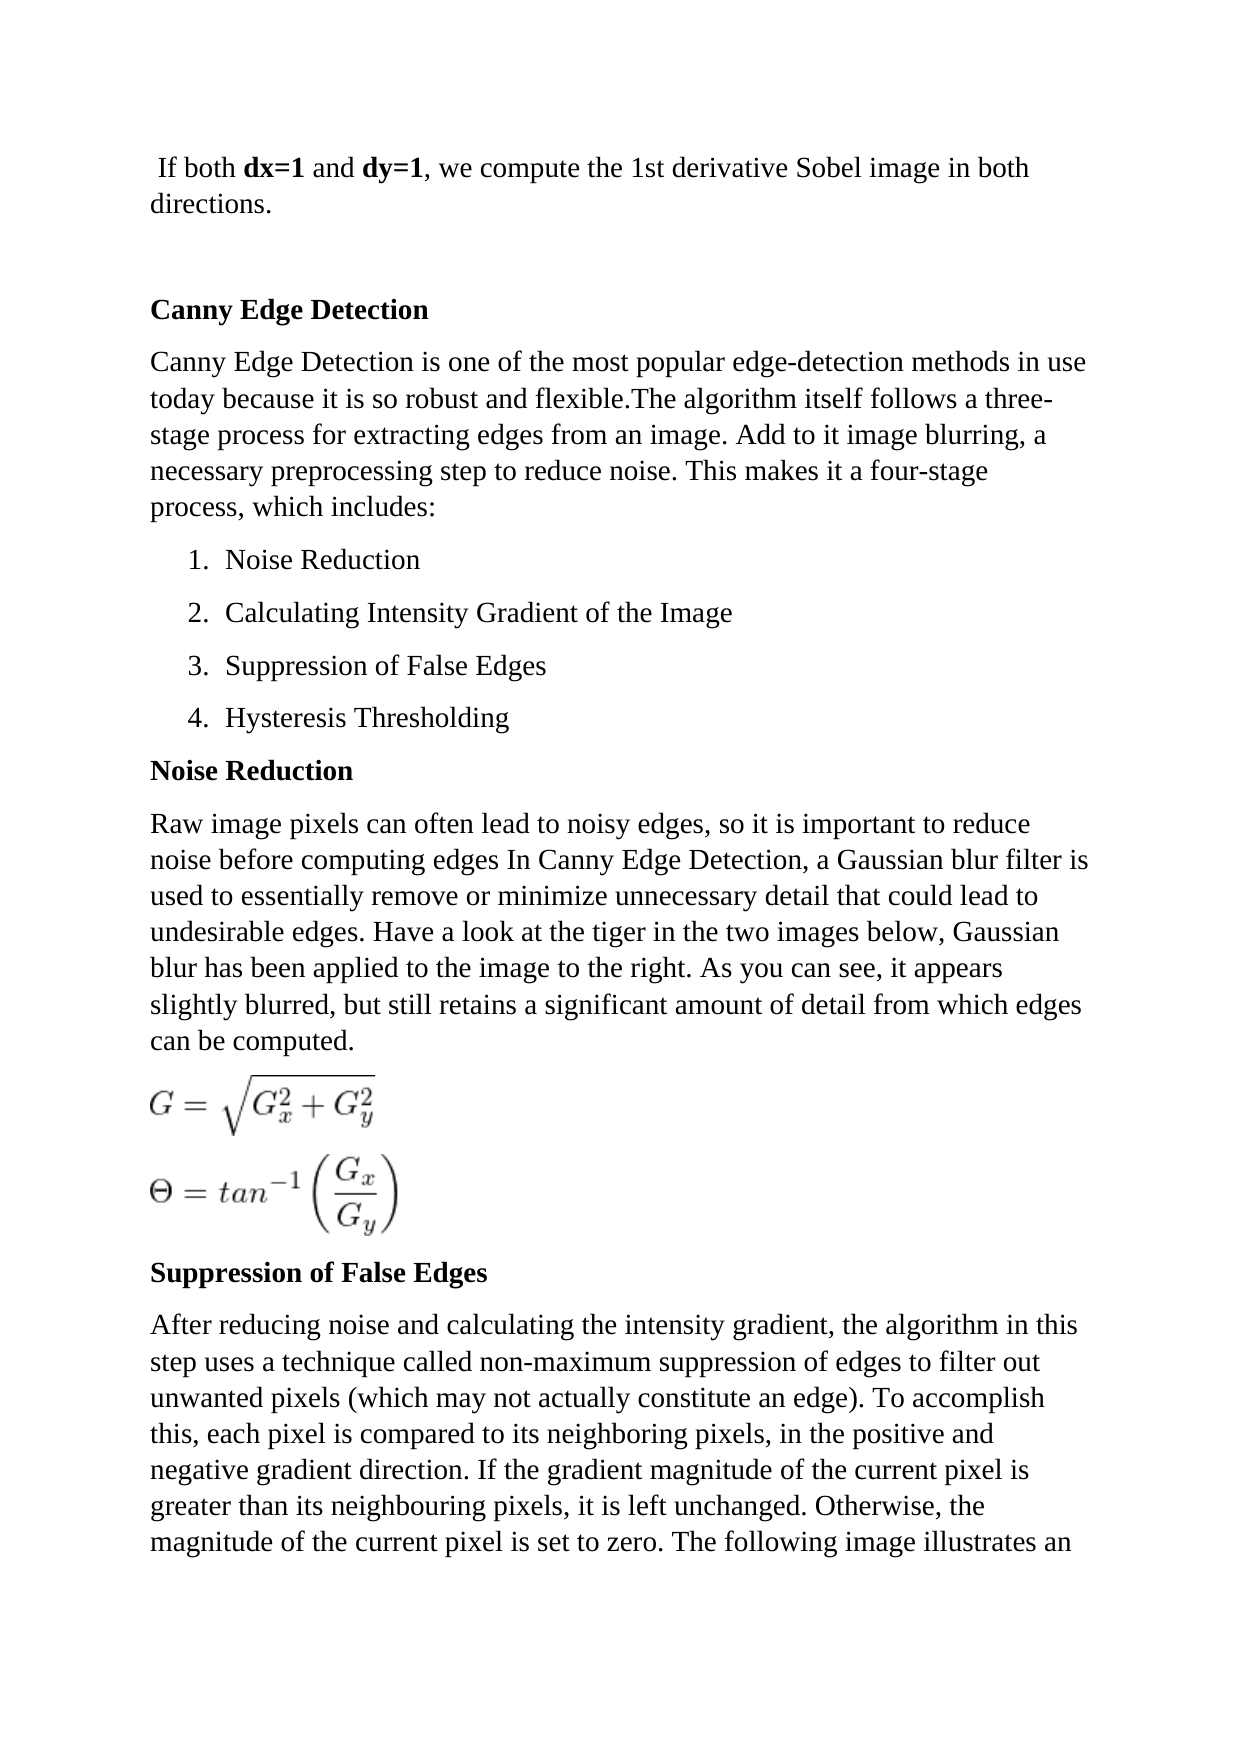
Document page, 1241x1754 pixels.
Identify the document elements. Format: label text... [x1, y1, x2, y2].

list Calculating Intensity Gradient of the Image [187, 595, 1090, 628]
text Canny Edge Detection is one of the most popular edge-detection methods in use today because it is so robust and flexible.The algorithm itself follows a three-stage process for extracting edges from an image. Add to it image blurring, a necessary preprocessing step to reduce noise. This makes it a four-stage process, which includes: [150, 344, 1090, 523]
picture [150, 1154, 399, 1236]
list Noise Reduction [187, 542, 1090, 576]
list Hysteresis Thresholding [187, 700, 1090, 734]
text Noise Reduction [150, 753, 1090, 787]
list Suppression of False Edges [187, 648, 1090, 681]
text Raw image pixels can often lead to noisy edges, so it is important to reduce noise before computing edges In Canny Edge Detection, a Gaussian blur filter is used to essentially remove or minimize unnecessary detail that could lead to undesirable edges. Have a look at the tiger in the two images below, Gaussian blur has been applied to the image to the right. As you can see, it appears slightly blurred, but still retains a significant amount of detail from which edges can be computed. [150, 806, 1090, 1056]
text Canny Edge Detection [150, 292, 1090, 325]
text If both dx=1 and dy=1, we compute the 1st derivative Sobel image in both directions. [150, 150, 1090, 220]
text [150, 1307, 1090, 1558]
picture [150, 1075, 375, 1136]
text Suppression of False Edges [150, 1255, 1090, 1288]
